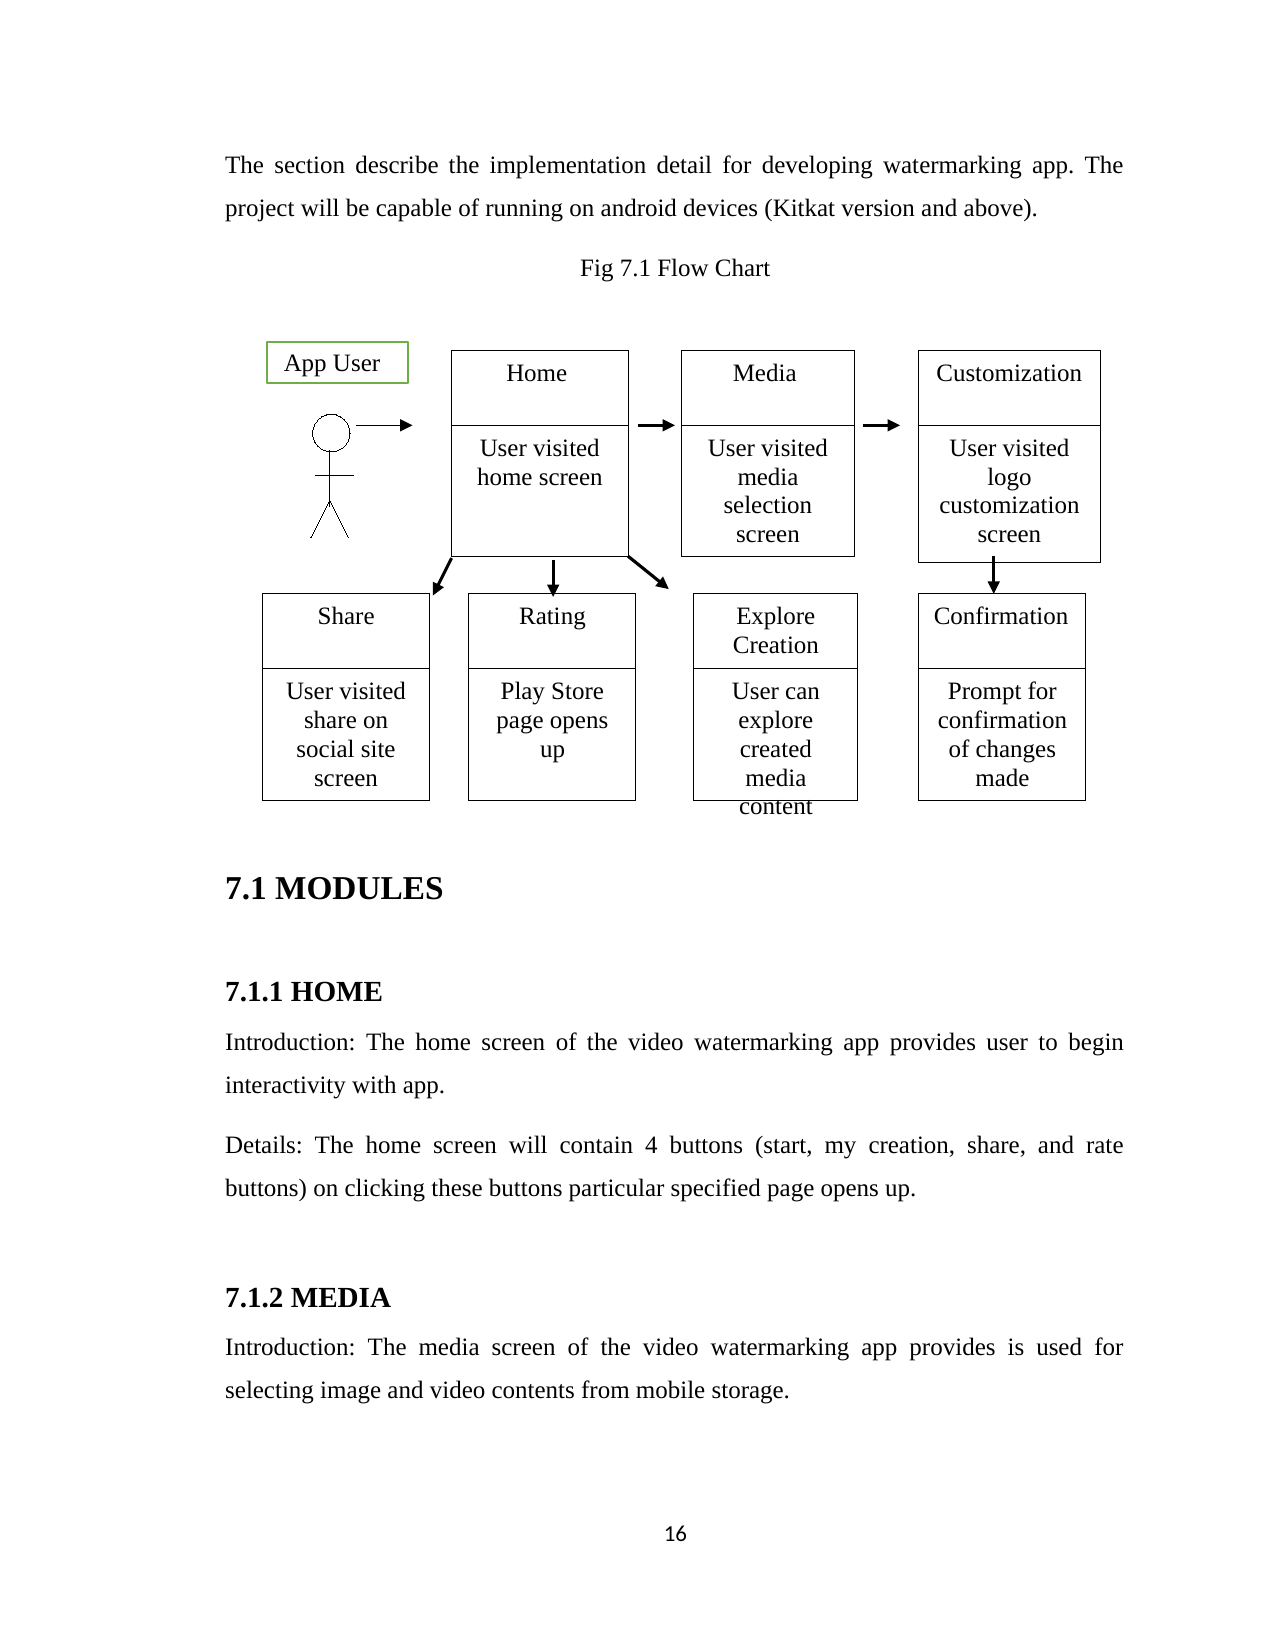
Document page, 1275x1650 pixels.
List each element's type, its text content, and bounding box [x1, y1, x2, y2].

text Introduction: The home screen of the video watermarking app provides user to begin interactivity with app. [225, 1027, 1125, 1099]
text The section describe the implementation detail for developing watermarking app. The project will be capable of running on android devices (Kitkat version and above). [225, 150, 1125, 222]
text Fig 7.1 Flow Chart [225, 253, 1125, 282]
text 7.1.2 MEDIA [225, 1280, 1125, 1313]
text 7.1.1 HOME [225, 974, 1125, 1008]
text Introduction: The media screen of the video watermarking app provides is used for selecting image and video contents from mobile storage. [225, 1332, 1125, 1404]
text Details: The home screen will contain 4 buttons (start, my creation, share, and rate buttons) on clicking these buttons particular specified page opens up. [225, 1130, 1125, 1202]
text 7.1 MODULES [225, 868, 1125, 907]
